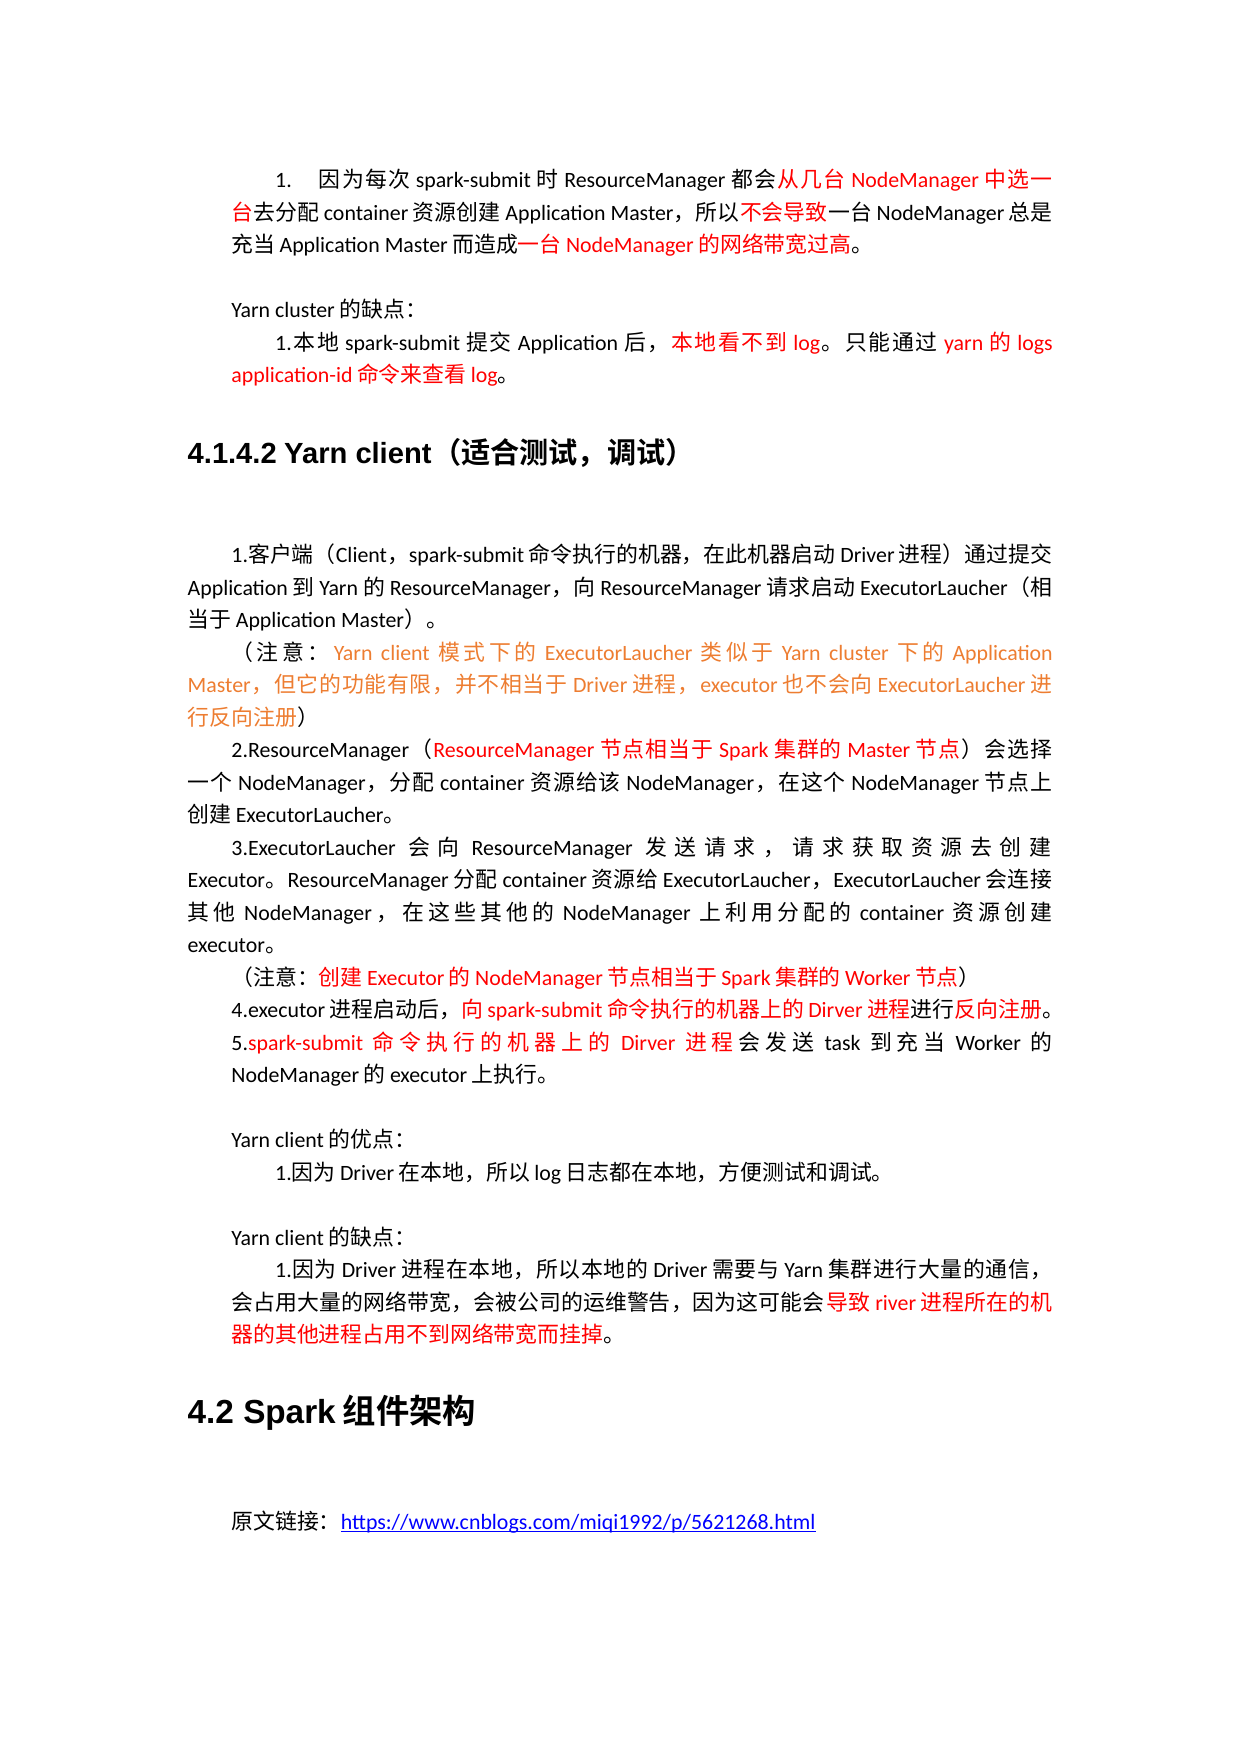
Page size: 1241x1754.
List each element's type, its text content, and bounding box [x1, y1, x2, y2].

list Yarn client的优点： [231, 1122, 1053, 1154]
list Yarn client的缺点： [187, 1219, 1053, 1252]
text 原文链接：https://www.cnblogs.com/miqi1992/p/5621268.html [187, 1503, 1053, 1536]
list 1.本地spark-submit提交Application后，本地看不到log。只能通过yarn的logs application-id命令来查看log。 [231, 324, 1053, 389]
list Yarn cluster的缺点： [187, 292, 1053, 324]
list 2.ResourceManager（ResourceManager节点相当于Spark集群的Master节点）会选择一个NodeManager，分配container资源给该NodeManager，在这个NodeManager节点上创建ExecutorLaucher。 [187, 732, 1053, 829]
list 1.因为Driver进程在本地，所以本地的Driver需要与Yarn集群进行大量的通信，会占用大量的网络带宽，会被公司的运维警告，因为这可能会导致river进程所在的机器的其他进程占用不到网络带宽而挂掉。 [231, 1252, 1053, 1349]
list 5.spark-submit命令执行的机器上的Dirver进程会发送task到充当Worker的NodeManager的executor上执行。 [231, 1024, 1053, 1089]
subtitle 4.1.4.2 Yarn client（适合测试，调试） [187, 419, 1053, 484]
list （注意：创建Executor的NodeManager节点相当于Spark集群的Worker节点） [187, 959, 1053, 992]
list 1.因为Driver在本地，所以log日志都在本地，方便测试和调试。 [231, 1154, 1053, 1187]
subtitle 4.2 Spark组件架构 [187, 1377, 1053, 1442]
list 3.ExecutorLaucher会向ResourceManager发送请求，请求获取资源去创建Executor。ResourceManager分配container资源给ExecutorLaucher，ExecutorLaucher会连接其他NodeManager，在这些其他的NodeManager上利用分配的container资源创建executor。 [187, 829, 1053, 959]
list 1.客户端（Client，spark-submit命令执行的机器，在此机器启动Driver进程）通过提交Application到Yarn的ResourceManager，向ResourceManager请求启动ExecutorLaucher（相当于Application Master）。 [187, 537, 1053, 634]
list 4.executor进程启动后，向spark-submit命令执行的机器上的Dirver进程进行反向注册。 [231, 992, 1053, 1024]
list 因为每次spark-submit时ResourceManager都会从几台NodeManager中选一台去分配container资源创建Application Master，所以不会导致一台NodeManager总是充当Application Master而造成一台NodeManager的网络带宽过高。 [231, 162, 1053, 259]
list （注意：Yarn client模式下的ExecutorLaucher类似于Yarn cluster下的Application Master，但它的功能有限，并不相当于Driver进程，executor也不会向ExecutorLaucher进行反向注册） [187, 634, 1053, 732]
